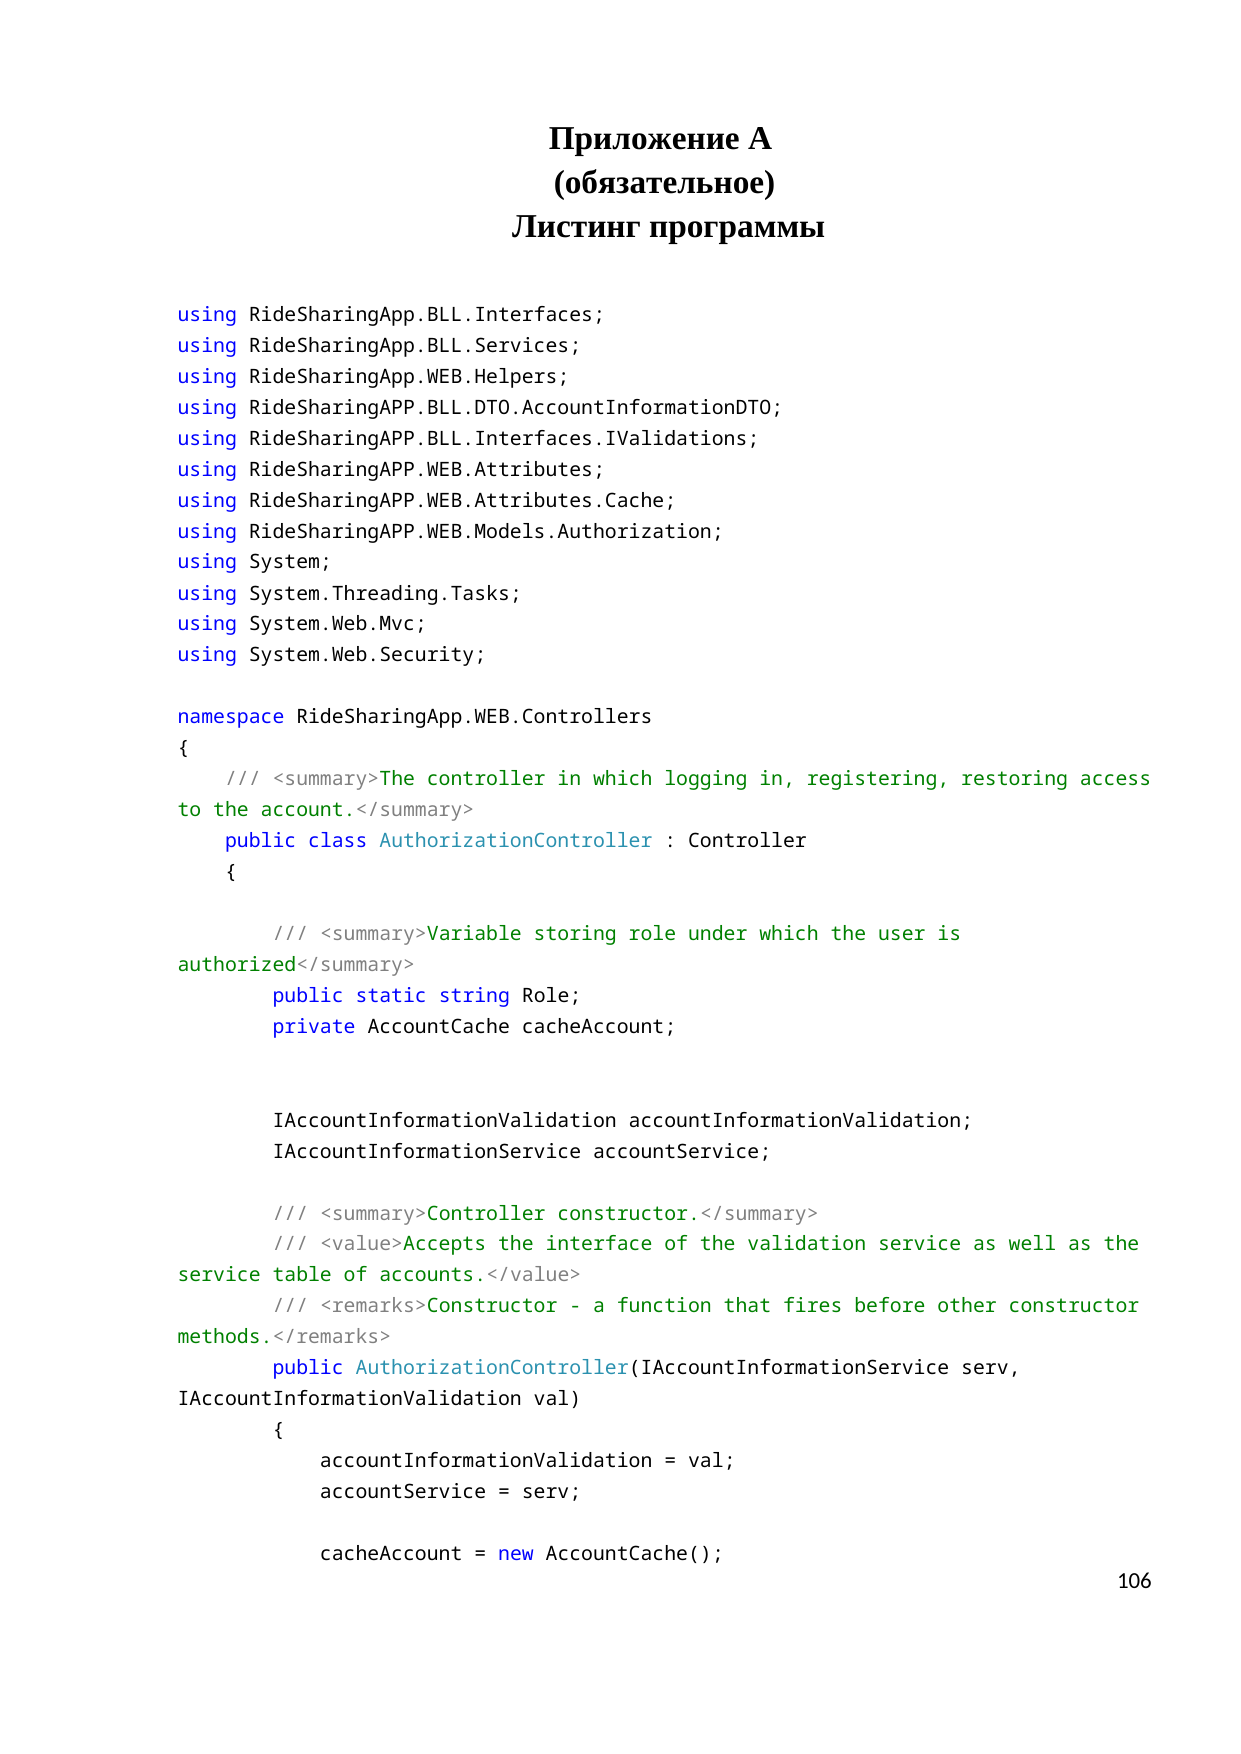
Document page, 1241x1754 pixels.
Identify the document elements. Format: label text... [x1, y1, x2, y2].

text { [177, 733, 1152, 760]
text /// <remarks>Constructor - a function that fires before other constructor methods.</remarks> [177, 1292, 1152, 1349]
subtitle Приложение А (обязательное) Листинг программы [177, 118, 1152, 244]
text using RideSharingAPP.WEB.Attributes; [177, 455, 1152, 482]
text private AccountCache cacheAccount; [177, 1012, 1152, 1039]
text accountInformationValidation = val; [177, 1446, 1152, 1473]
text using System.Web.Mvc; [177, 610, 1152, 637]
text using RideSharingApp.WEB.Helpers; [177, 362, 1152, 389]
text using System.Web.Security; [177, 641, 1152, 668]
text cacheAccount = new AccountCache(); [177, 1539, 1152, 1566]
text using RideSharingAPP.BLL.DTO.AccountInformationDTO; [177, 393, 1152, 420]
text using System.Threading.Tasks; [177, 579, 1152, 606]
text using RideSharingAPP.BLL.Interfaces.IValidations; [177, 424, 1152, 451]
text /// <value>Accepts the interface of the validation service as well as the service table of accounts.</value> [177, 1230, 1152, 1288]
text { [177, 857, 1152, 884]
text using RideSharingApp.BLL.Services; [177, 331, 1152, 358]
text accountService = serv; [177, 1477, 1152, 1504]
text { [177, 1415, 1152, 1442]
text /// <summary>Controller constructor.</summary> [177, 1199, 1152, 1226]
text IAccountInformationValidation accountInformationValidation; [177, 1106, 1152, 1133]
text using System; [177, 548, 1152, 575]
text public static string Role; [177, 981, 1152, 1008]
text namespace RideSharingApp.WEB.Controllers [177, 702, 1152, 729]
text public AuthorizationController(IAccountInformationService serv, IAccountInformationValidation val) [177, 1353, 1152, 1411]
text public class AuthorizationController : Controller [177, 826, 1152, 853]
text /// <summary>Variable storing role under which the user is authorized</summary> [177, 919, 1152, 977]
text IAccountInformationService accountService; [177, 1137, 1152, 1164]
text using RideSharingApp.BLL.Interfaces; [177, 300, 1152, 327]
text using RideSharingAPP.WEB.Attributes.Cache; [177, 486, 1152, 513]
text using RideSharingAPP.WEB.Models.Authorization; [177, 517, 1152, 544]
text /// <summary>The controller in which logging in, registering, restoring access to the account.</summary> [177, 764, 1152, 822]
